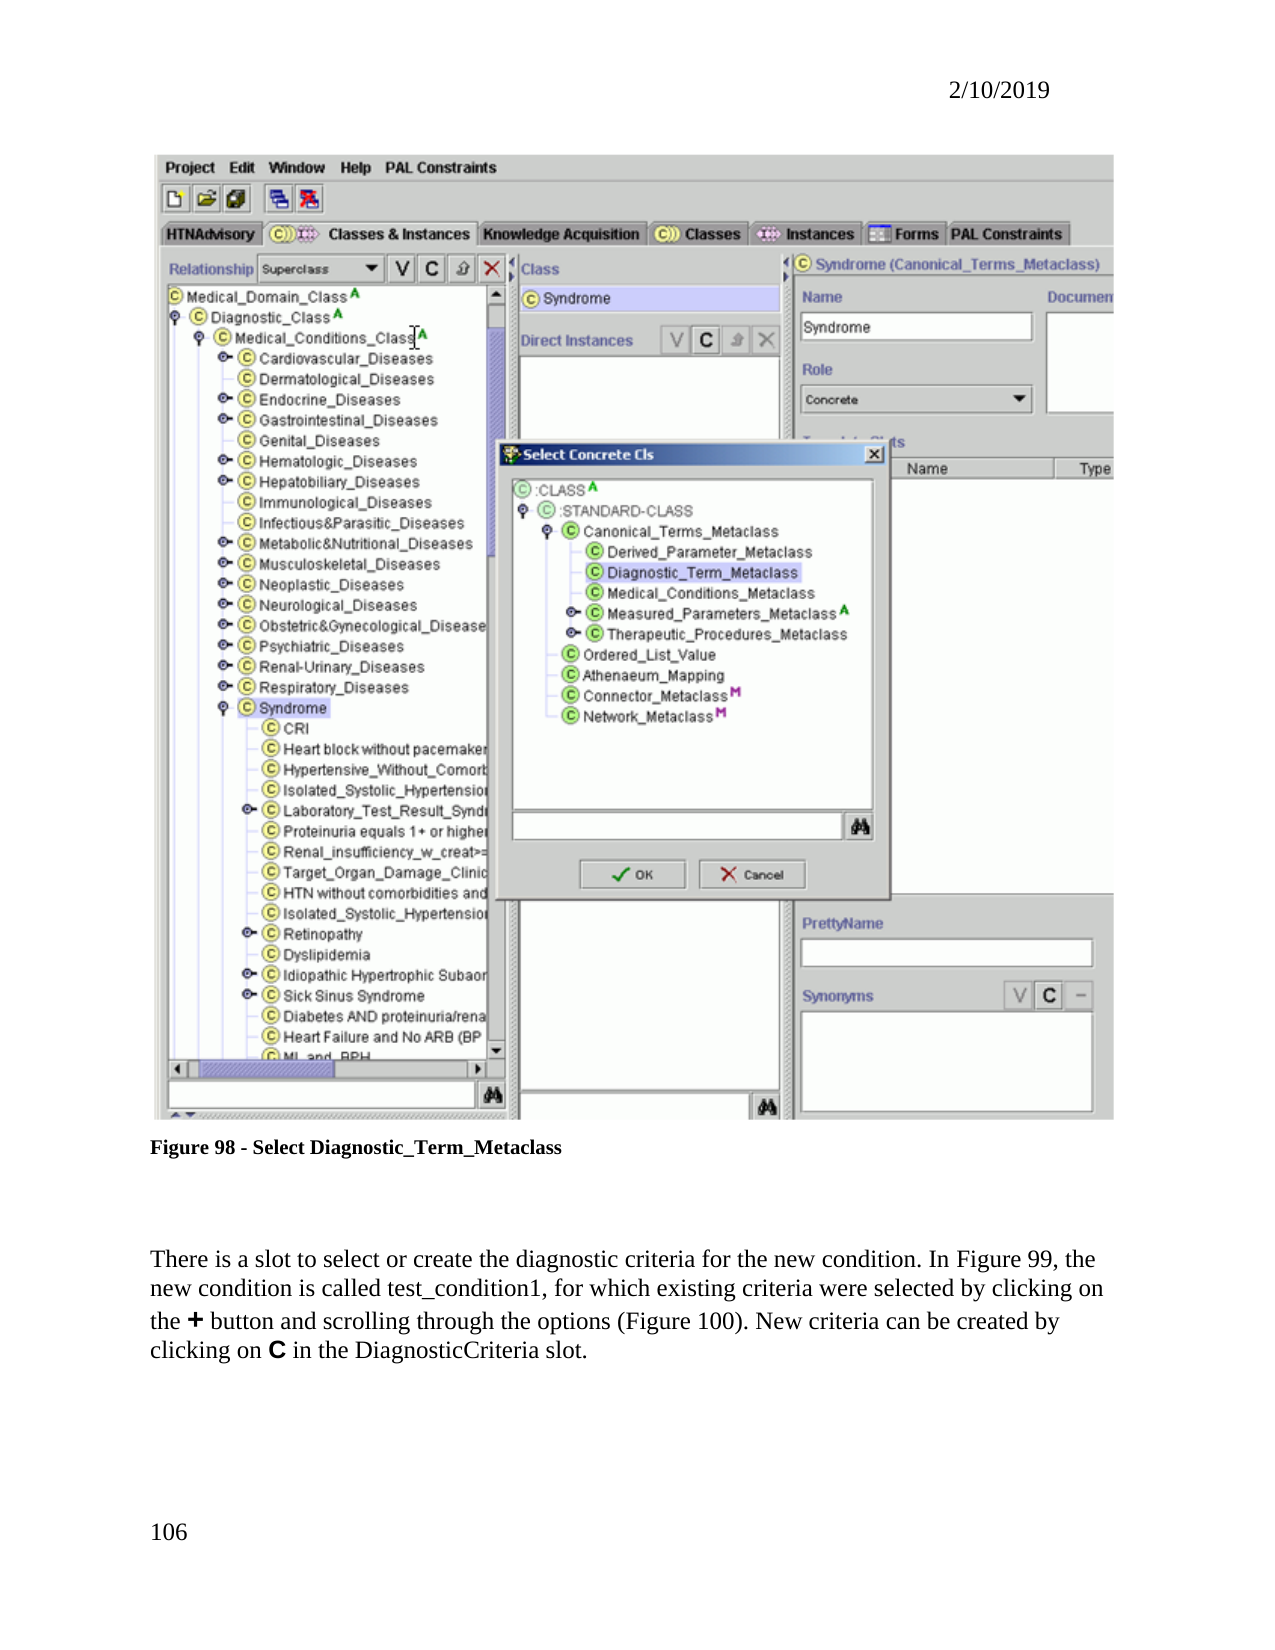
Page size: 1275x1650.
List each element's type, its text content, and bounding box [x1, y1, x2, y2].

picture [150, 150, 1117, 1123]
